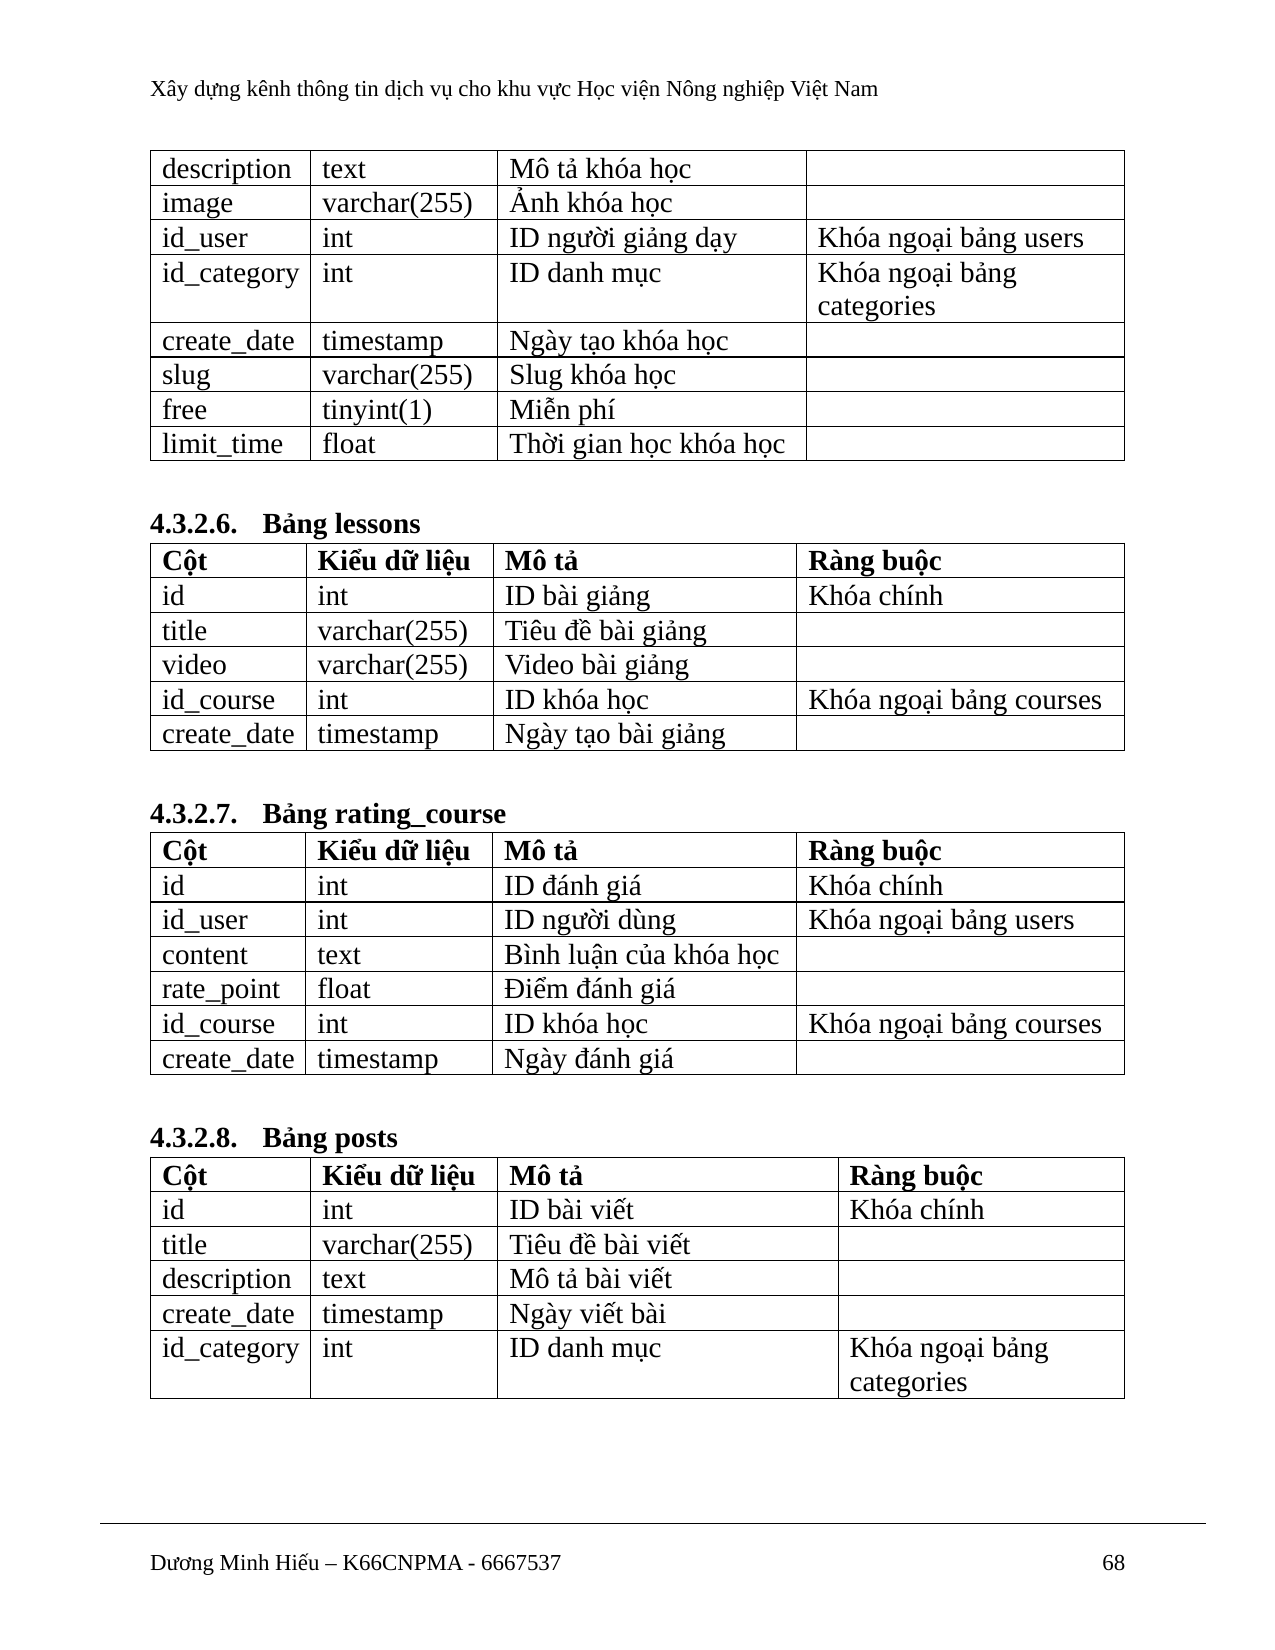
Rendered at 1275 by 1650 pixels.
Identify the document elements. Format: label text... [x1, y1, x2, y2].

table_header Cột [151, 1158, 310, 1191]
table_cell Mô tả bài viết [498, 1261, 838, 1295]
table_cell ID bài giảng [494, 578, 796, 612]
table_cell int [307, 578, 493, 612]
table_cell Khóa ngoại bảng courses [797, 682, 1124, 715]
table_cell [797, 613, 1124, 646]
table_cell rate_point [151, 972, 305, 1005]
table_cell [839, 1261, 1124, 1295]
table_cell free [151, 392, 310, 426]
table_cell [807, 186, 1124, 219]
table_cell ID người dùng [493, 903, 796, 936]
table_cell Khóa ngoại bảng categories [839, 1331, 1124, 1398]
table_cell [797, 937, 1124, 971]
table_cell video [151, 647, 306, 681]
table_cell [839, 1227, 1124, 1260]
table_cell content [151, 937, 305, 971]
table_cell int [306, 868, 492, 901]
table_header Mô tả [494, 544, 796, 577]
table_cell [807, 427, 1124, 460]
table_cell text [311, 1261, 497, 1295]
table_cell [797, 716, 1124, 750]
table_cell int [307, 682, 493, 715]
table_cell Mô tả khóa học [498, 151, 806, 184]
table_cell [797, 647, 1124, 681]
table_cell [807, 151, 1124, 184]
table_cell ID người giảng dạy [498, 220, 806, 254]
table_cell Bình luận của khóa học [493, 937, 796, 971]
table_cell id_user [151, 903, 305, 936]
table_cell timestamp [306, 1041, 492, 1074]
table_header Cột [151, 833, 305, 867]
table_cell Khóa chính [839, 1192, 1124, 1226]
table_cell ID khóa học [494, 682, 796, 715]
subtitle Bảng rating_course [150, 796, 1125, 830]
table_cell Khóa chính [797, 868, 1124, 901]
table_cell id_category [151, 255, 310, 322]
table_cell [807, 392, 1124, 426]
table_cell Thời gian học khóa học [498, 427, 806, 460]
table_cell [807, 323, 1124, 356]
table_cell varchar(255) [307, 613, 493, 646]
table_header Cột [151, 544, 306, 577]
table_cell varchar(255) [311, 186, 497, 219]
table_cell title [151, 613, 306, 646]
table_cell Ngày đánh giá [493, 1041, 796, 1074]
table_cell text [311, 151, 497, 184]
table_cell timestamp [311, 1296, 497, 1329]
table_cell timestamp [311, 323, 497, 356]
table_cell description [151, 151, 310, 184]
table_cell ID danh mục [498, 255, 806, 322]
table_cell varchar(255) [311, 358, 497, 391]
table_cell id_course [151, 682, 306, 715]
table_cell varchar(255) [307, 647, 493, 681]
table_cell int [311, 1331, 497, 1398]
table_cell id [151, 868, 305, 901]
table_cell Ngày tạo khóa học [498, 323, 806, 356]
table_cell Slug khóa học [498, 358, 806, 391]
table_cell id_category [151, 1331, 310, 1398]
table_header Kiểu dữ liệu [311, 1158, 497, 1191]
table_cell slug [151, 358, 310, 391]
table_cell tinyint(1) [311, 392, 497, 426]
table_header Kiểu dữ liệu [306, 833, 492, 867]
table_cell Khóa ngoại bảng courses [797, 1006, 1124, 1040]
table_cell id_user [151, 220, 310, 254]
table_cell timestamp [307, 716, 493, 750]
table_cell Tiêu đề bài giảng [494, 613, 796, 646]
table_cell Miễn phí [498, 392, 806, 426]
table_cell ID khóa học [493, 1006, 796, 1040]
table_cell varchar(255) [311, 1227, 497, 1260]
table_cell float [306, 972, 492, 1005]
table_cell image [151, 186, 310, 219]
table_cell create_date [151, 323, 310, 356]
table_cell Điểm đánh giá [493, 972, 796, 1005]
table_cell id [151, 1192, 310, 1226]
table_cell int [311, 220, 497, 254]
table_header Mô tả [498, 1158, 838, 1191]
table_cell float [311, 427, 497, 460]
table_header Ràng buộc [839, 1158, 1124, 1191]
table_cell int [306, 1006, 492, 1040]
table_header Ràng buộc [797, 833, 1124, 867]
table_header Mô tả [493, 833, 796, 867]
subtitle Bảng posts [150, 1121, 1125, 1154]
table_cell [839, 1296, 1124, 1329]
table_cell int [311, 1192, 497, 1226]
table_cell id [151, 578, 306, 612]
table_cell ID đánh giá [493, 868, 796, 901]
table_cell Ngày viết bài [498, 1296, 838, 1329]
table_cell create_date [151, 1296, 310, 1329]
table_cell Ngày tạo bài giảng [494, 716, 796, 750]
table_cell text [306, 937, 492, 971]
table_cell description [151, 1261, 310, 1295]
table_cell id_course [151, 1006, 305, 1040]
table_cell ID danh mục [498, 1331, 838, 1398]
table_cell create_date [151, 1041, 305, 1074]
table_cell Tiêu đề bài viết [498, 1227, 838, 1260]
table_cell int [306, 903, 492, 936]
table_cell Khóa chính [797, 578, 1124, 612]
table_cell ID bài viết [498, 1192, 838, 1226]
subtitle Bảng lessons [150, 506, 1125, 540]
table_cell title [151, 1227, 310, 1260]
table_cell Khóa ngoại bảng users [797, 903, 1124, 936]
table_cell Khóa ngoại bảng users [807, 220, 1124, 254]
table_cell [807, 358, 1124, 391]
table_cell Video bài giảng [494, 647, 796, 681]
table_cell Khóa ngoại bảng categories [807, 255, 1124, 322]
table_cell create_date [151, 716, 306, 750]
table_cell int [311, 255, 497, 322]
table_cell Ảnh khóa học [498, 186, 806, 219]
table_cell [797, 1041, 1124, 1074]
table_header Kiểu dữ liệu [307, 544, 493, 577]
table_cell [797, 972, 1124, 1005]
table_header Ràng buộc [797, 544, 1124, 577]
table_cell limit_time [151, 427, 310, 460]
